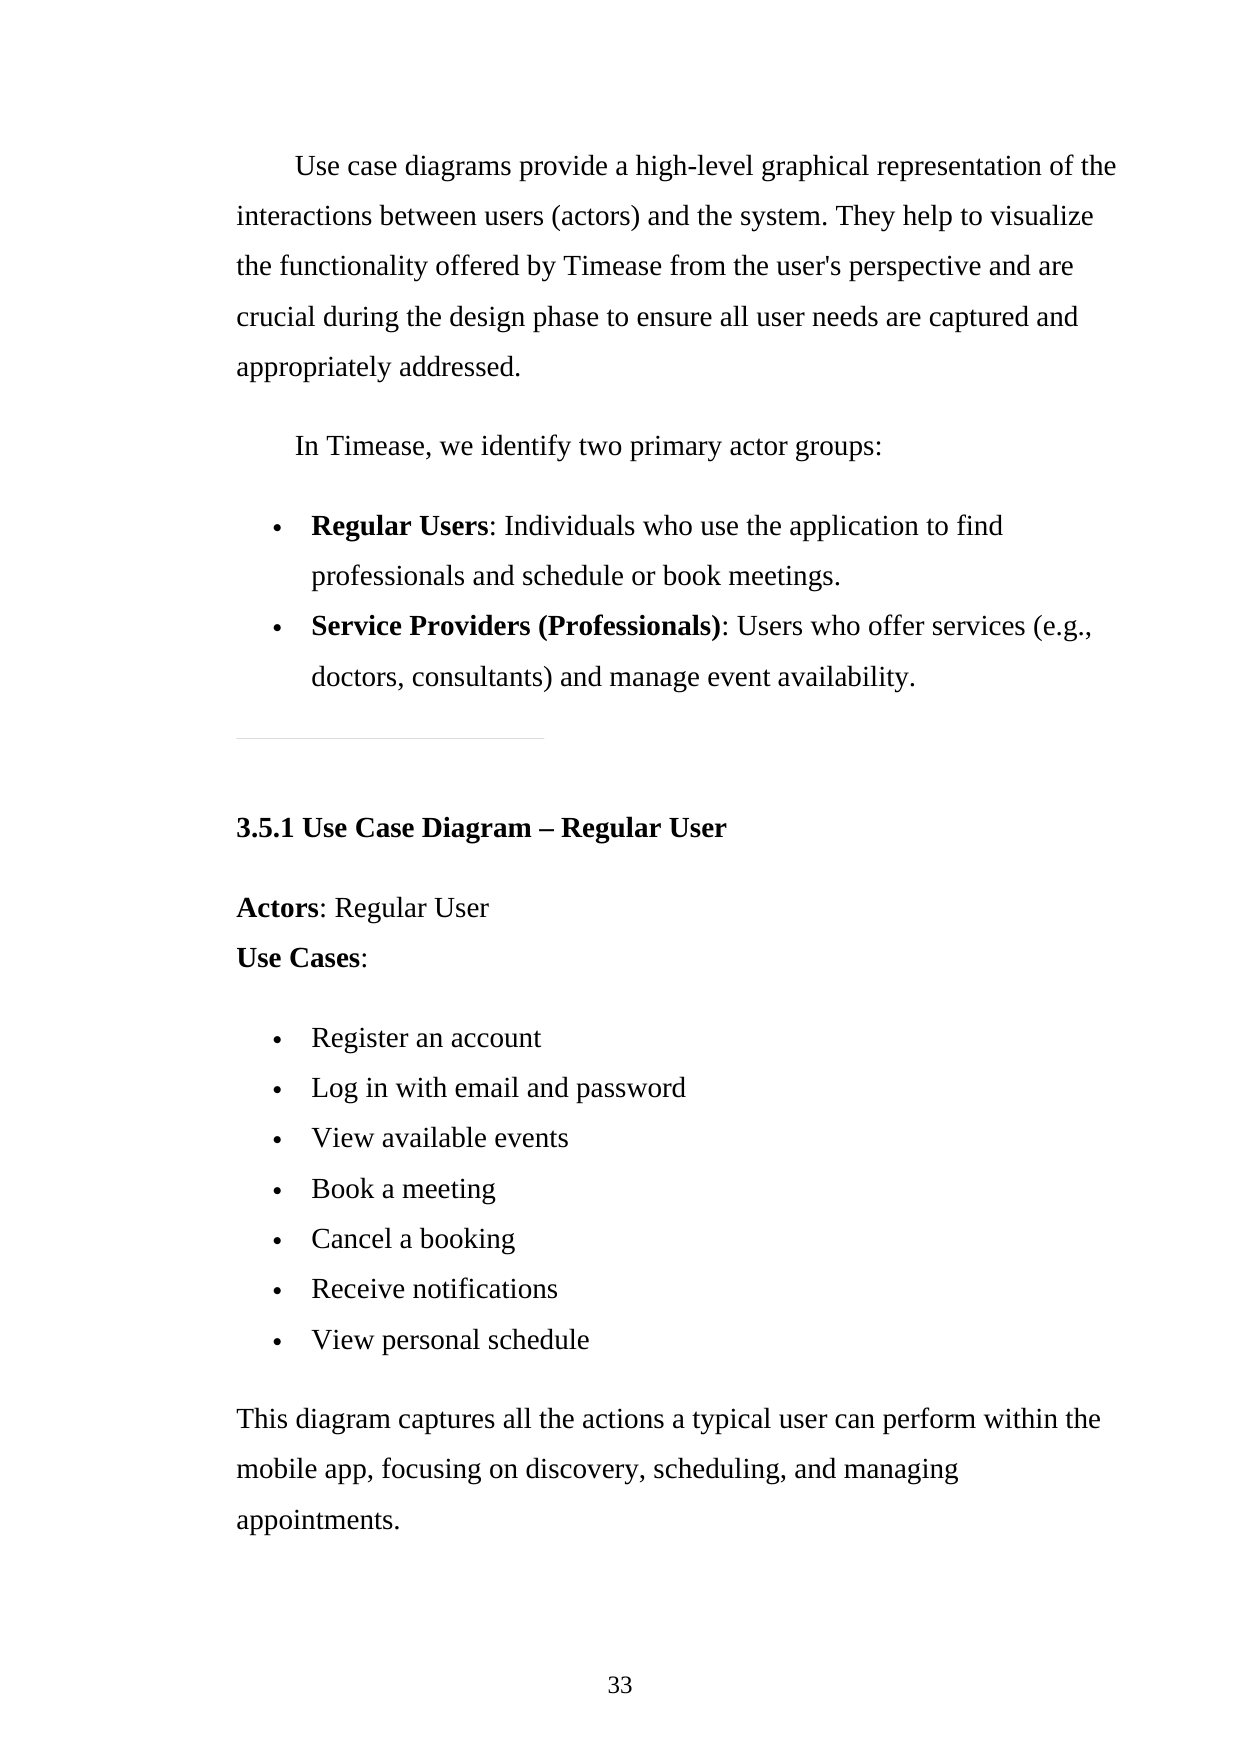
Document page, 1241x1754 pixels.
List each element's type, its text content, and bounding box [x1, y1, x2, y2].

text In Timease, we identify two primary actor groups: [236, 428, 1122, 462]
list Regular Users: Individuals who use the application to find professionals and schedule or book meetings. [274, 508, 1122, 592]
text 3.5.1 Use Case Diagram – Regular User [236, 811, 1122, 844]
text Actors: Regular User Use Cases: [236, 890, 1122, 974]
text This diagram captures all the actions a typical user can perform within the mobile app, focusing on discovery, scheduling, and managing appointments. [236, 1401, 1122, 1535]
list View available events [274, 1121, 1122, 1154]
list Receive notifications [274, 1271, 1122, 1305]
list Register an account [274, 1020, 1122, 1053]
text Use case diagrams provide a high-level graphical representation of the interactions between users (actors) and the system. They help to visualize the functionality offered by Timease from the user's perspective and are crucial during the design phase to ensure all user needs are captured and appropriately addressed. [236, 148, 1122, 382]
list View personal schedule [274, 1322, 1122, 1355]
list Service Providers (Professionals): Users who offer services (e.g., doctors, consultants) and manage event availability. [274, 608, 1122, 692]
list Cancel a booking [274, 1221, 1122, 1255]
list Book a meeting [274, 1171, 1122, 1204]
list Log in with email and password [274, 1070, 1122, 1104]
